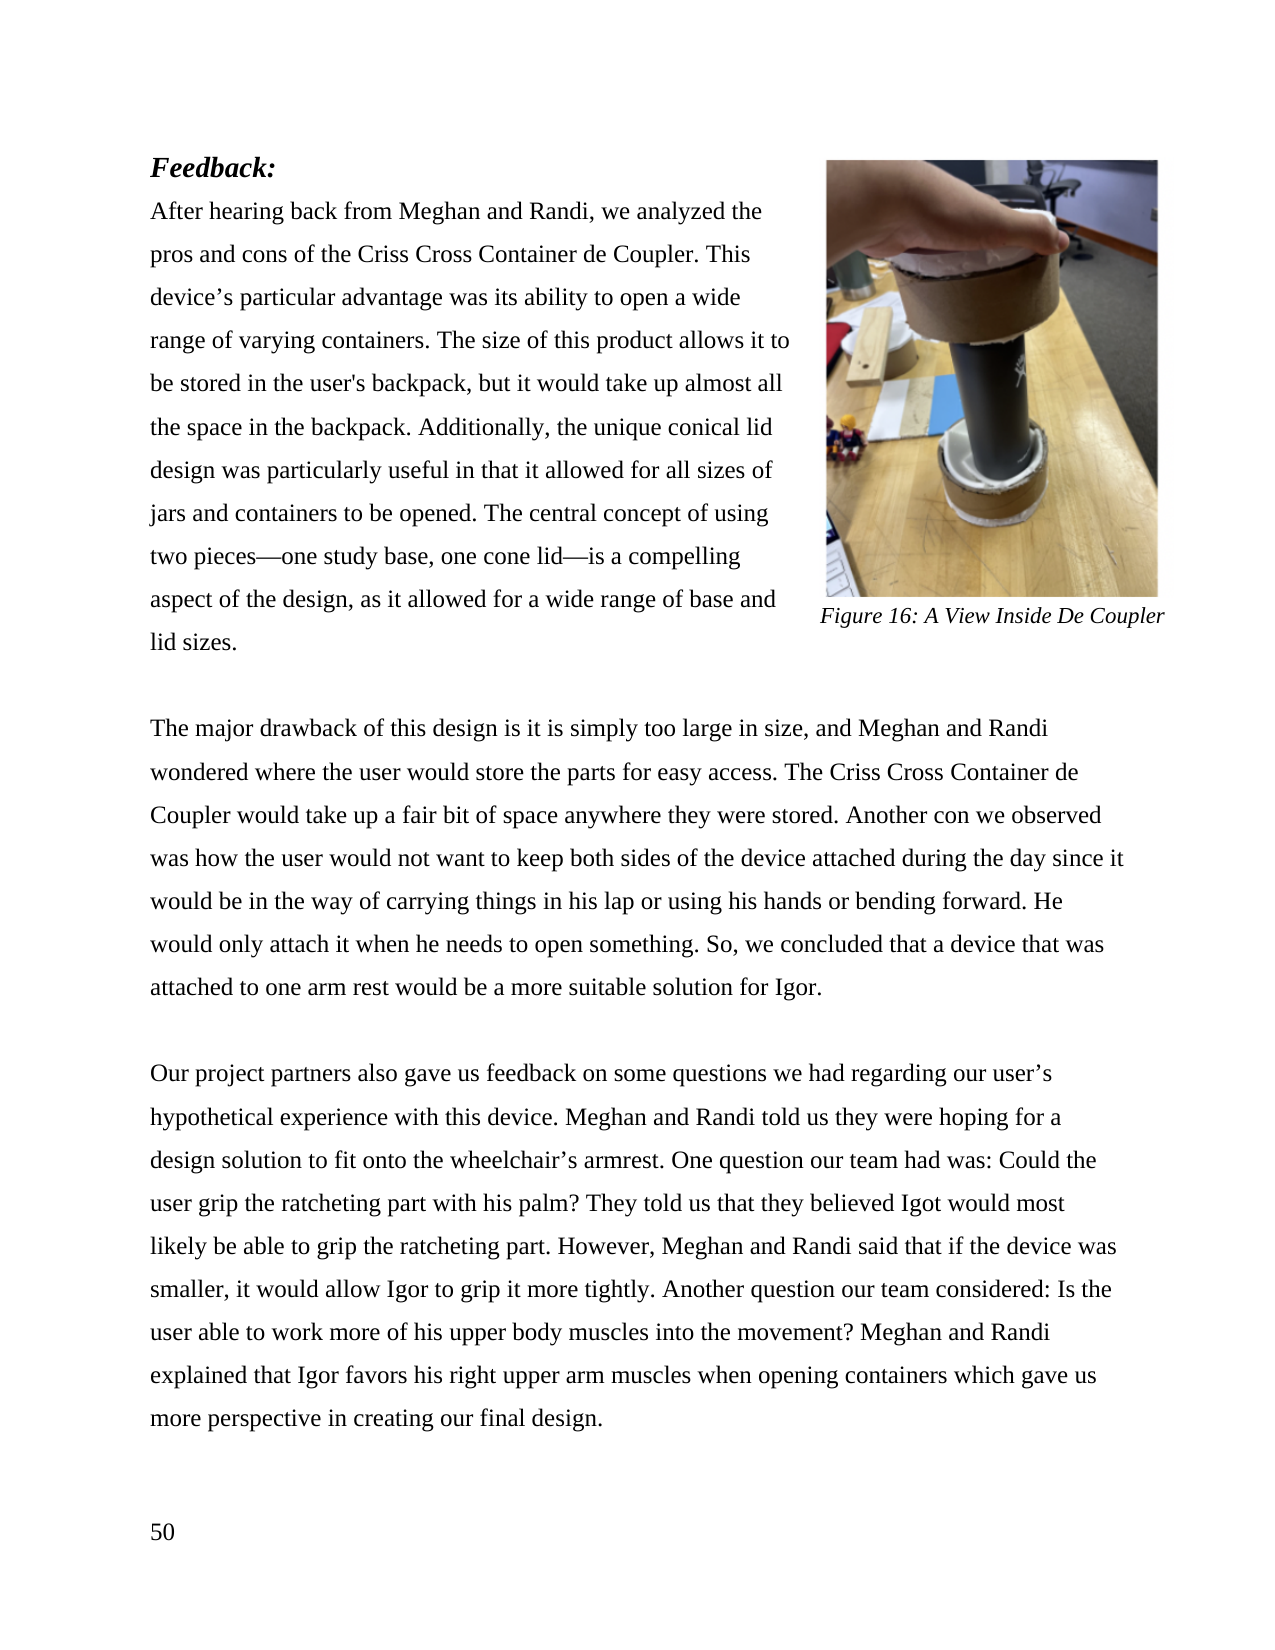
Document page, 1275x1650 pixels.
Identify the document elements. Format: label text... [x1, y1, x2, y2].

text Our project partners also gave us feedback on some questions we had regarding our user’s hypothetical experience with this device. Meghan and Randi told us they were hoping for a design solution to fit onto the wheelchair’s armrest. One question our team had was: Could the user grip the ratcheting part with his palm? They told us that they believed Igot would most likely be able to grip the ratcheting part. However, Meghan and Randi said that if the device was smaller, it would allow Igor to grip it more tightly. Another question our team considered: Is the user able to work more of his upper body muscles into the movement? Meghan and Randi explained that Igor favors his right upper arm muscles when opening containers which gave us more perspective in creating our final design. [150, 1058, 1125, 1432]
text The major drawback of this design is it is simply too large in size, and Meghan and Randi wondered where the user would store the parts for easy access. The Criss Cross Container de Coupler would take up a fair bit of space anywhere they were stored. Another con we observed was how the user would not want to keep both sides of the device attached during the day since it would be in the way of carrying things in his lap or using his hands or bending forward. He would only attach it when he needs to open something. So, we concluded that a device that was attached to one arm rest would be a more suitable solution for Igor. [150, 713, 1125, 1001]
subtitle Feedback: [150, 150, 818, 183]
picture [818, 150, 1175, 602]
text After hearing back from Meghan and Randi, we analyzed the pros and cons of the Criss Cross Container de Coupler. This device’s particular advantage was its ability to open a wide range of varying containers. The size of this product allows it to be stored in the user's backpack, but it would take up almost all the space in the backpack. Additionally, the unique conical lid design was particularly useful in that it allowed for all sizes of jars and containers to be opened. The central concept of using two pieces—one study base, one cone lid—is a compelling aspect of the design, as it allowed for a wide range of base and lid sizes. [150, 196, 1125, 656]
